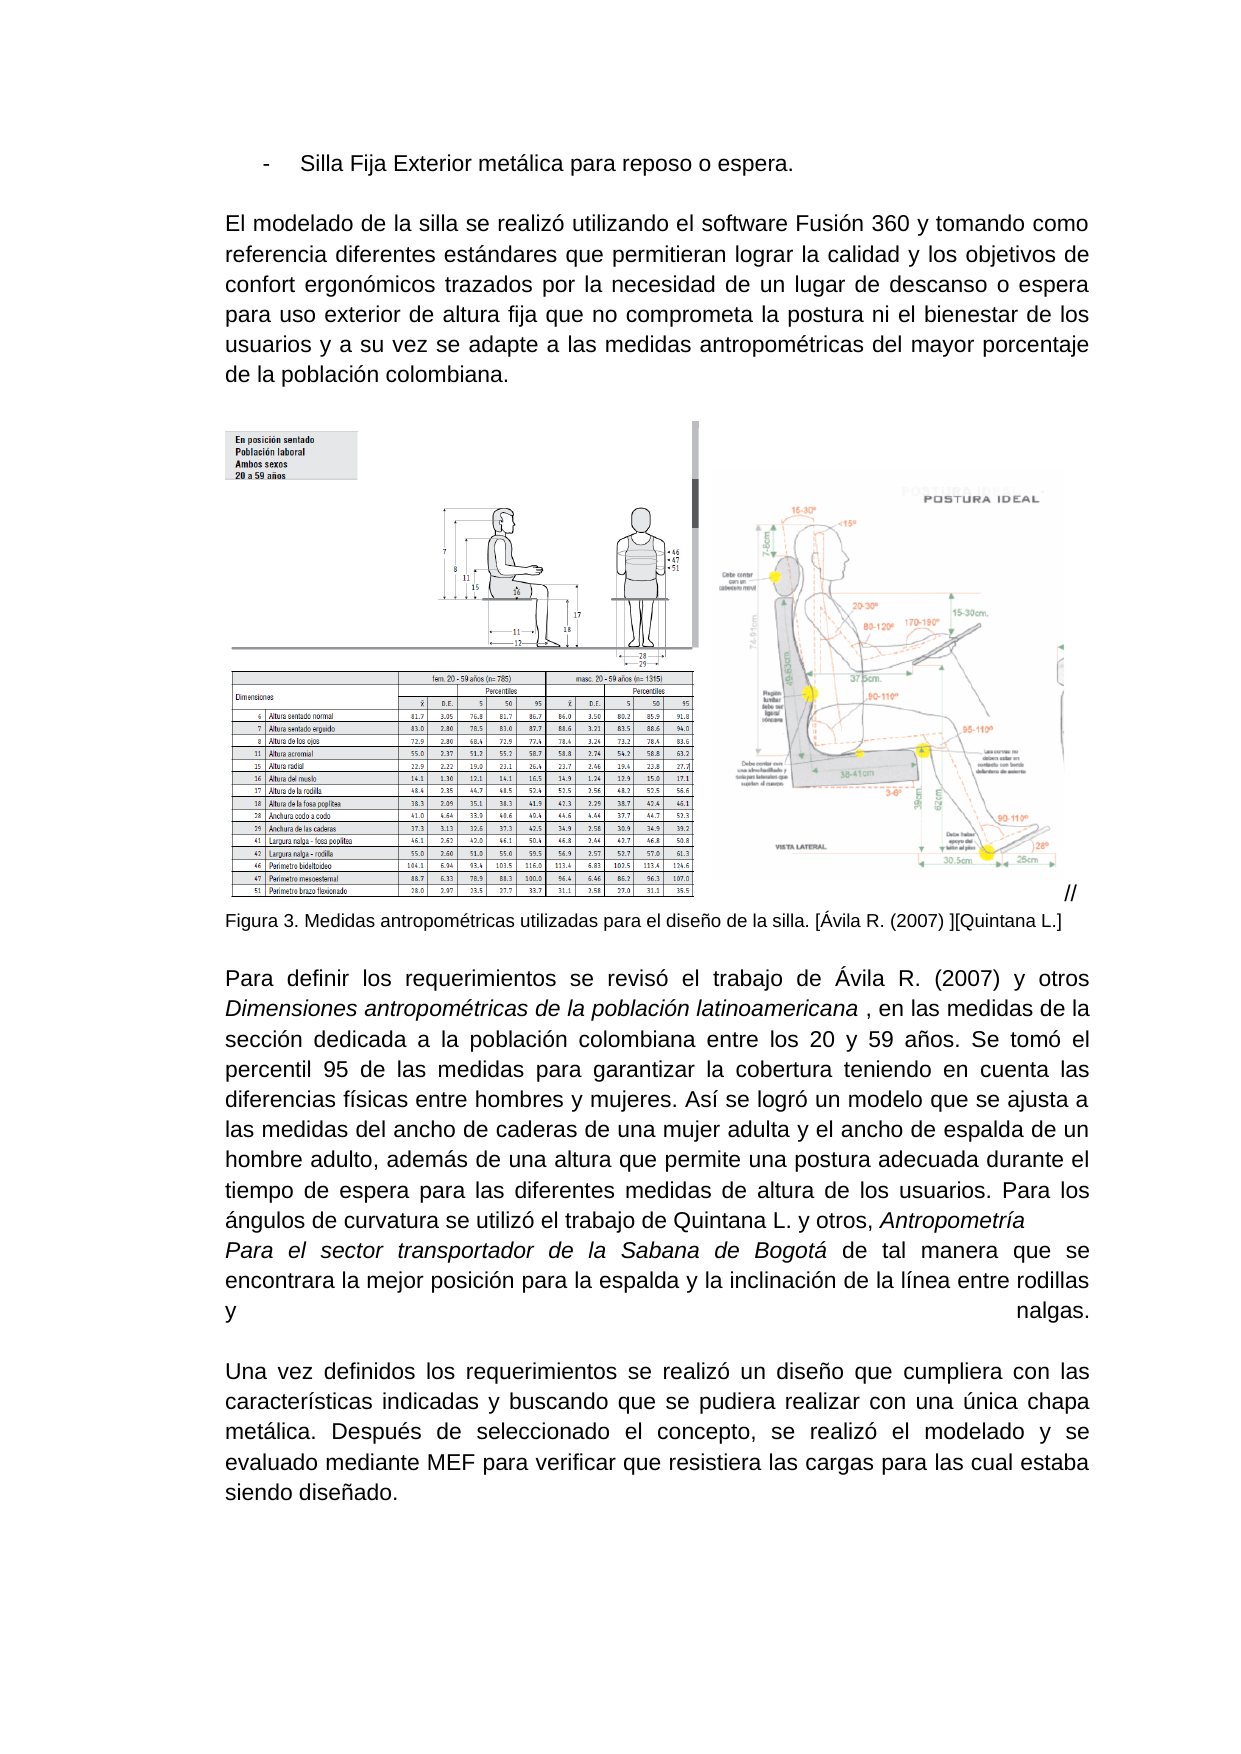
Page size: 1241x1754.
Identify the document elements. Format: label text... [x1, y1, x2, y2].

text Figura 3. Medidas antropométricas utilizadas para el diseño de la silla. [Ávila R. (2007) ][Quintana L.] [225, 910, 1090, 932]
text Para definir los requerimientos se revisó el trabajo de Ávila R. (2007) y otros Dimensiones antropométricas de la población latinoamericana , en las medidas de la sección dedicada a la población colombiana entre los 20 y 59 años. Se tomó el percentil 95 de las medidas para garantizar la cobertura teniendo en cuenta las diferencias físicas entre hombres y mujeres. Así se logró un modelo que se ajusta a las medidas del ancho de caderas de una mujer adulta y el ancho de espalda de un hombre adulto, además de una altura que permite una postura adecuada durante el tiempo de espera para las diferentes medidas de altura de los usuarios. Para los ángulos de curvatura se utilizó el trabajo de Quintana L. y otros, Antropometría [225, 965, 1090, 1233]
text Para el sector transportador de la Sabana de Bogotá de tal manera que se encontrara la mejor posición para la espalda y la inclinación de la línea entre rodillas y nalgas. Una vez definidos los requerimientos se realizó un diseño que cumpliera con las características indicadas y buscando que se pudiera realizar con una única chapa metálica. Después de seleccionado el concepto, se realizó el modelado y se evaluado mediante MEF para verificar que resistiera las cargas para las cual estaba siendo diseñado. [225, 1237, 1090, 1505]
text El modelado de la silla se realizó utilizando el software Fusión 360 y tomando como referencia diferentes estándares que permitieran lograr la calidad y los objetivos de confort ergonómicos trazados por la necesidad de un lugar de descanso o espera para uso exterior de altura fija que no comprometa la postura ni el bienestar de los usuarios y a su vez se adapte a las medidas antropométricas del mayor porcentaje de la población colombiana. [225, 210, 1090, 388]
picture [225, 421, 1065, 902]
list Silla Fija Exterior metálica para reposo o espera. [262, 150, 1090, 176]
